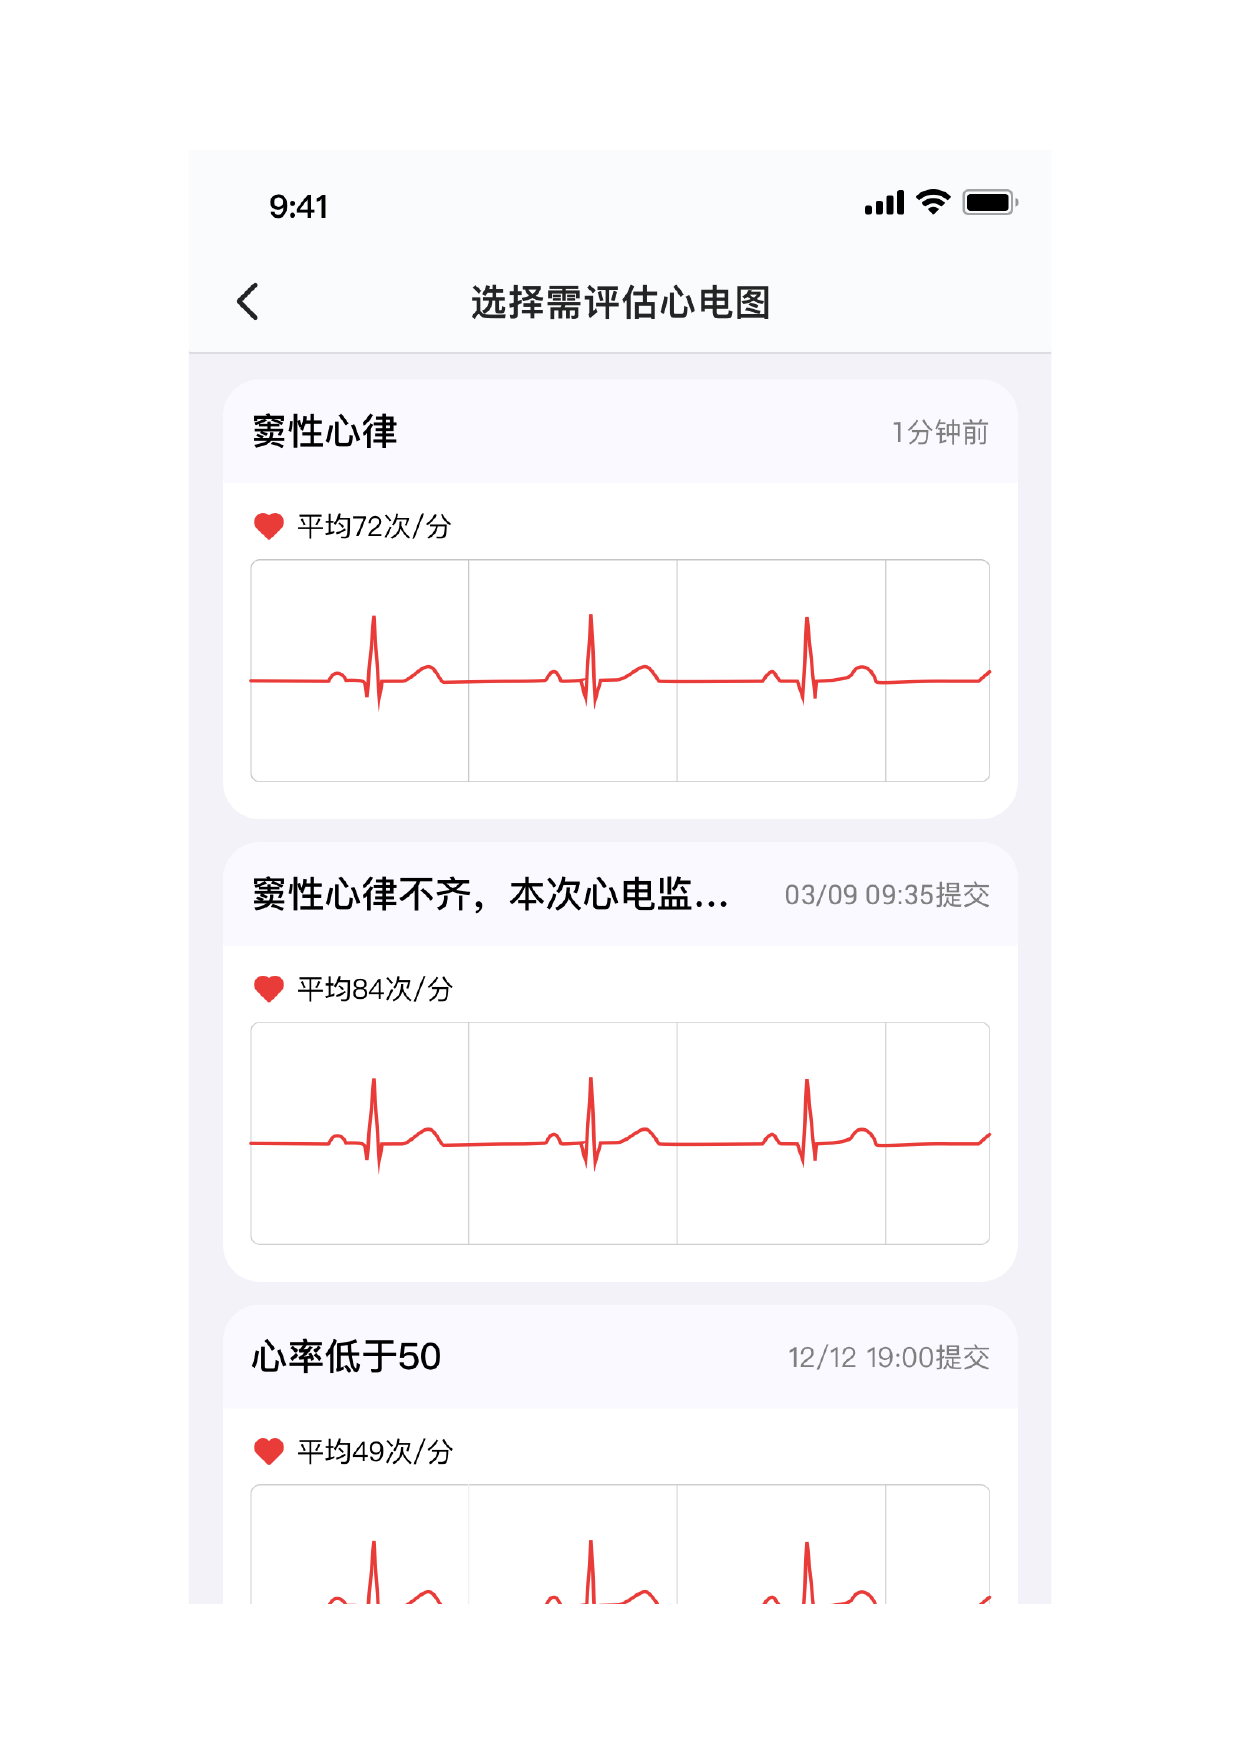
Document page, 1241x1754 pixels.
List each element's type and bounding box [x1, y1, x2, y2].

picture [188, 150, 1052, 1604]
